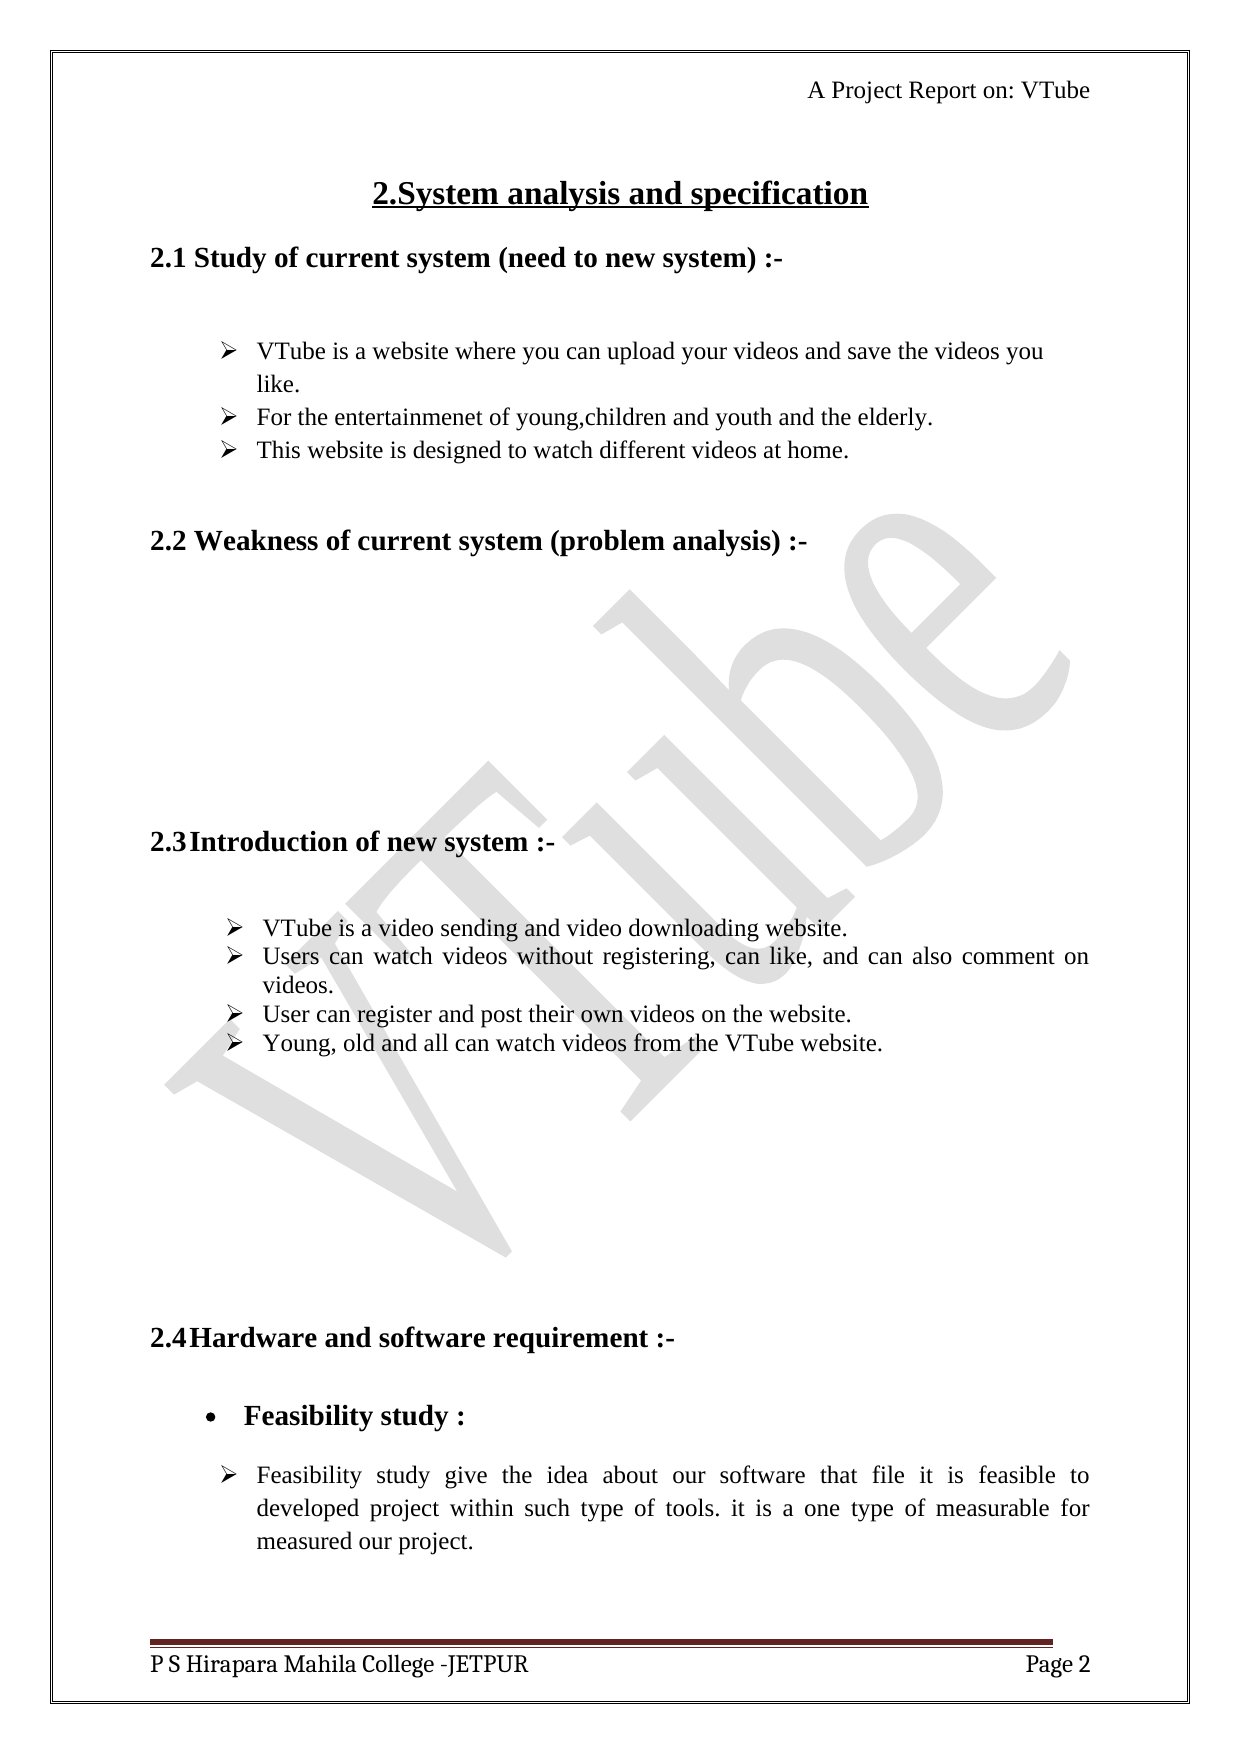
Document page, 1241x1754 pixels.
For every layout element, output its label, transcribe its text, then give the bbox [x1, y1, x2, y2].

list Hardware and software requirement :- [150, 1320, 1090, 1353]
list Introduction of new system :- [150, 824, 1090, 858]
list Young, old and all can watch videos from the VTube website. [225, 1028, 1090, 1056]
list User can register and post their own videos on the website. [225, 999, 1090, 1028]
list Feasibility study : [206, 1398, 1090, 1432]
text 2.System analysis and specification [150, 173, 1090, 212]
list VTube is a video sending and video downloading website. [225, 913, 1090, 941]
list For the entertainmenet of young,children and youth and the elderly. [219, 402, 1090, 431]
text 2.2 Weakness of current system (problem analysis) :- [150, 523, 1090, 556]
list This website is designed to watch different videos at home. [219, 435, 1090, 464]
list VTube is a website where you can upload your videos and save the videos you like. [219, 336, 1090, 398]
text 2.1 Study of current system (need to new system) :- [150, 240, 1090, 274]
list Feasibility study give the idea about our software that file it is feasible to developed project within such type of tools. it is a one type of measurable for measured our project. [219, 1460, 1090, 1555]
list Users can watch videos without registering, can like, and can also comment on videos. [225, 941, 1090, 999]
